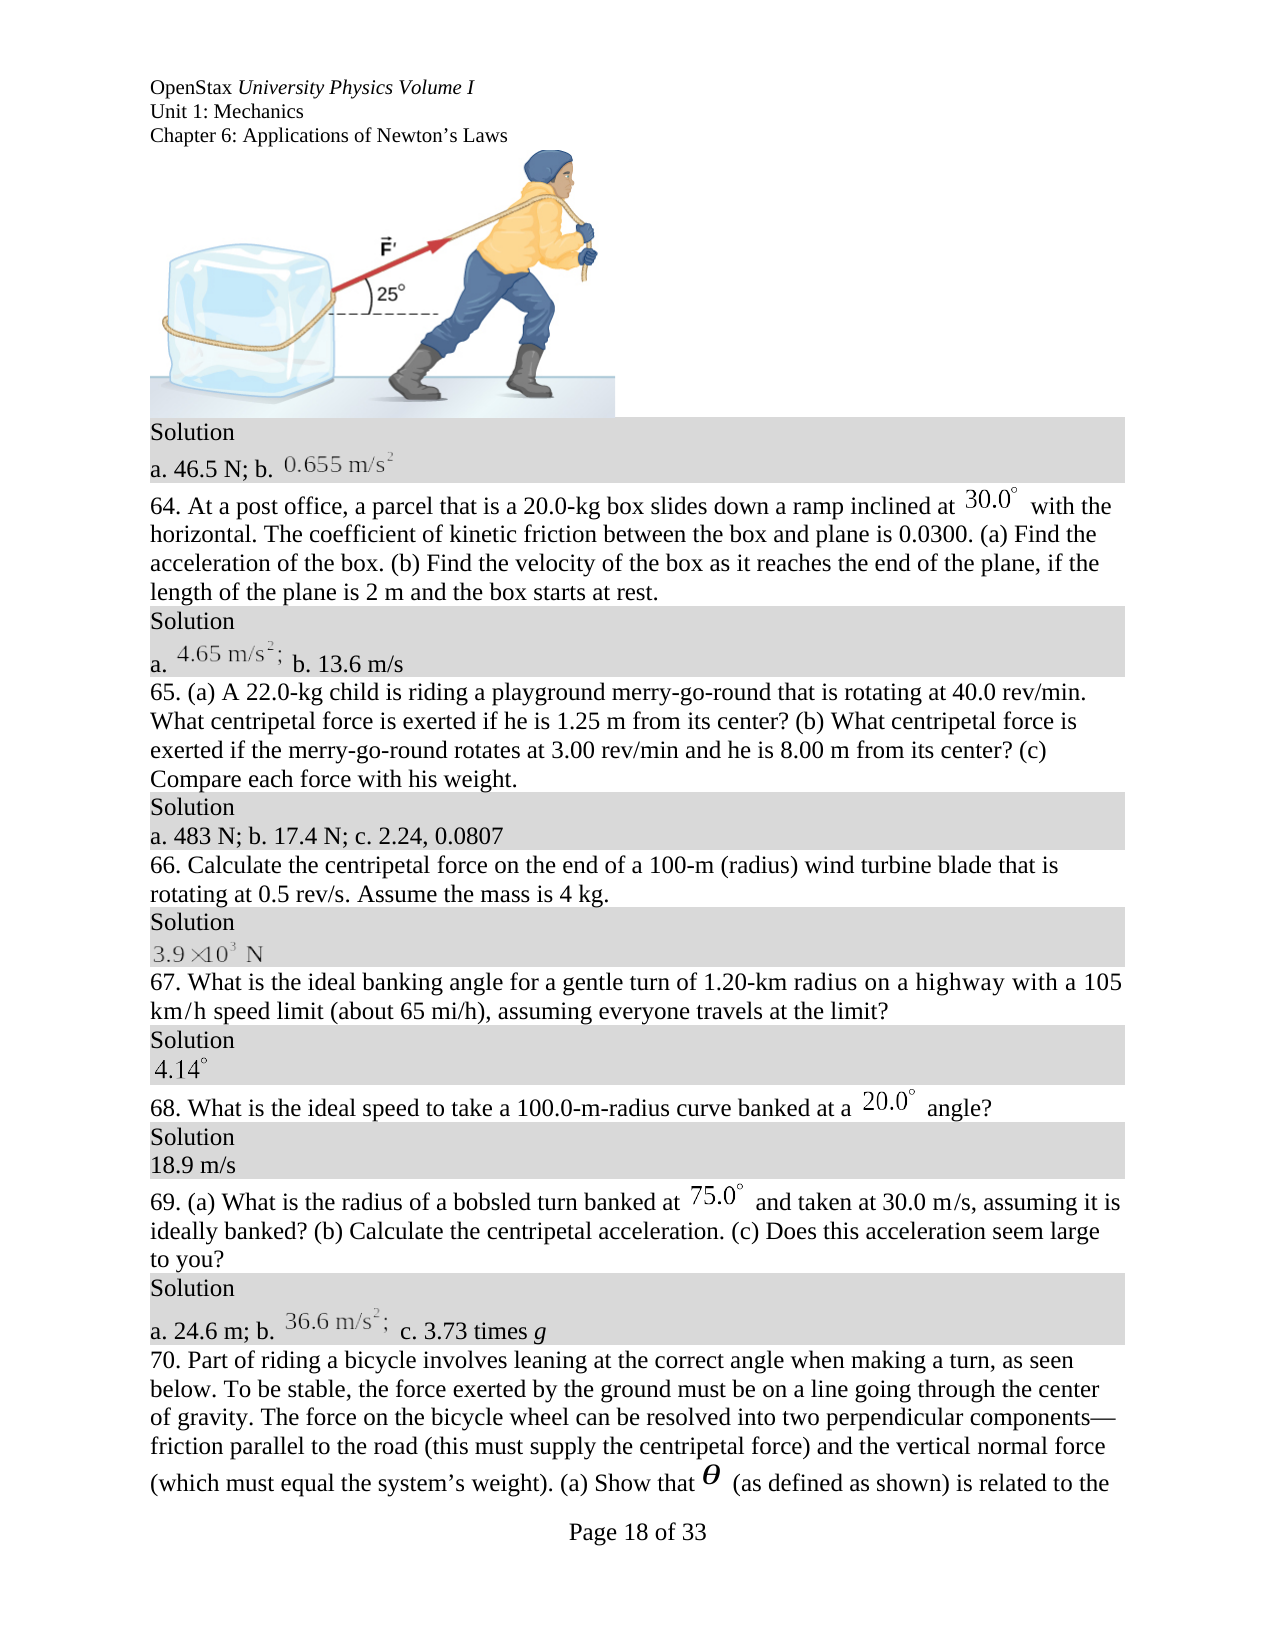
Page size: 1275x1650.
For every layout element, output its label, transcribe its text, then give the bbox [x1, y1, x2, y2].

list At a post office, a parcel that is a 20.0-kg box slides down a ramp inclined at with the horizontal. The coefficient of kinetic friction between the box and plane is 0.0300. (a) Find the acceleration of the box. (b) Find the velocity of the box as it reaches the end of the plane, if the length of the plane is 2 m and the box starts at rest. [150, 483, 1125, 606]
text Solution [150, 417, 1125, 446]
text Solution [150, 907, 1125, 936]
text Solution [150, 1273, 1125, 1302]
text Solution [150, 1122, 1125, 1150]
list (a) A 22.0-kg child is riding a playground merry-go-round that is rotating at 40.0 rev/min. What centripetal force is exerted if he is 1.25 m from its center? (b) What centripetal force is exerted if the merry-go-round rotates at 3.00 rev/min and he is 8.00 m from its center? (c) Compare each force with his weight. [150, 677, 1125, 792]
list What is the ideal banking angle for a gentle turn of 1.20-km radius on a highway with a 105 km/h speed limit (about 65 mi/h), assuming everyone travels at the limit? [150, 967, 1125, 1025]
text a. 46.5 N; b. [150, 446, 1125, 483]
text Solution [150, 792, 1125, 821]
text 18.9 m/s [150, 1150, 1125, 1179]
text Solution [150, 606, 1125, 634]
list What is the ideal speed to take a 100.0-m-radius curve banked at a angle? [150, 1085, 1125, 1122]
text Solution [150, 1025, 1125, 1054]
list Calculate the centripetal force on the end of a 100-m (radius) wind turbine blade that is rotating at 0.5 rev/s. Assume the mass is 4 kg. [150, 850, 1125, 907]
text a. 483 N; b. 17.4 N; c. 2.24, 0.0807 [150, 821, 1125, 850]
text a. b. 13.6 m/s [150, 634, 1125, 677]
list (a) What is the radius of a bobsled turn banked at and taken at 30.0 m/s, assuming it is ideally banked? (b) Calculate the centripetal acceleration. (c) Does this acceleration seem large to you? [150, 1179, 1125, 1273]
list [150, 1345, 1125, 1497]
text a. 24.6 m; b. c. 3.73 times g [150, 1302, 1125, 1345]
picture [150, 150, 615, 418]
